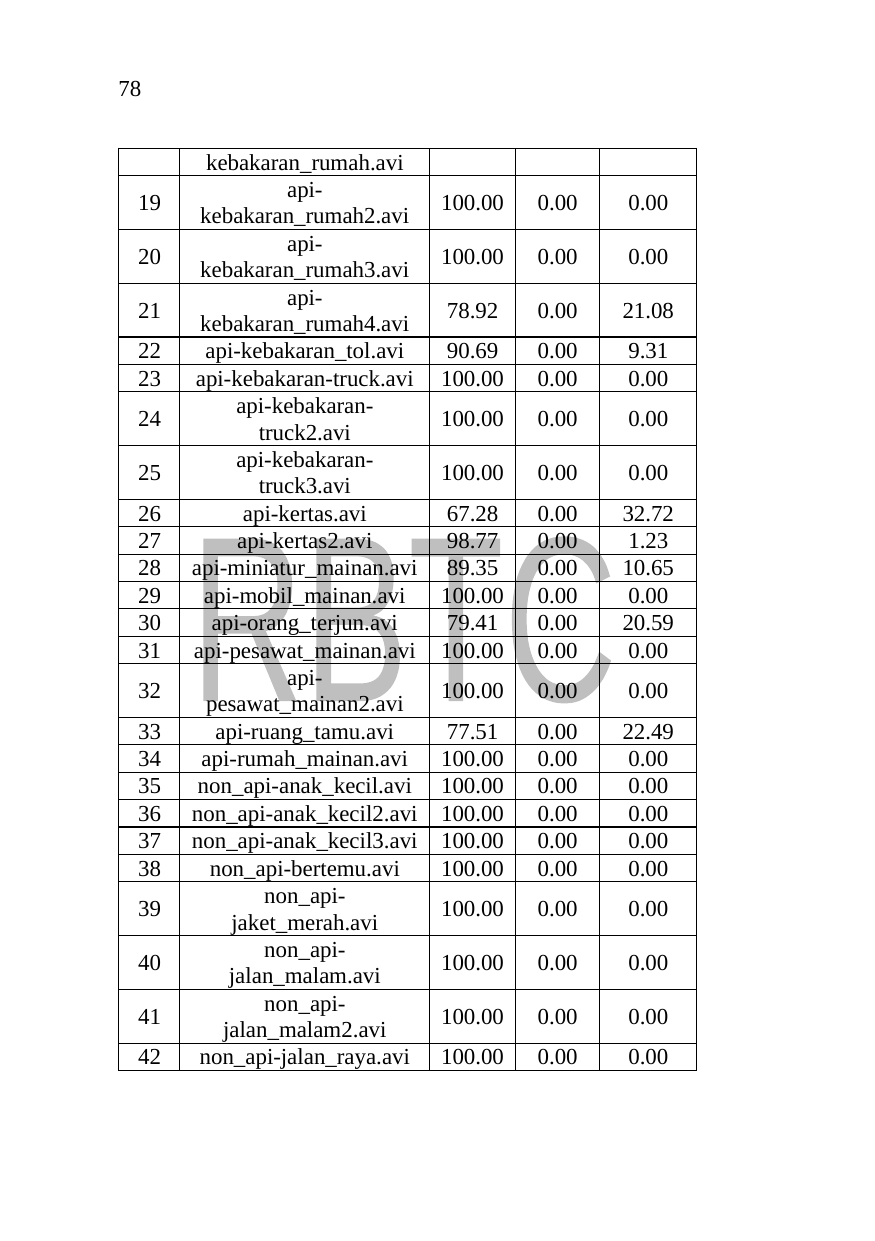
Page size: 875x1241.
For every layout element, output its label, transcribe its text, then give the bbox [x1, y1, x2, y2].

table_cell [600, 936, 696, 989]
table_cell non_api-anak_kecil.avi [180, 773, 429, 799]
table_cell 100.00 [430, 637, 515, 663]
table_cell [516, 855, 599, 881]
table_cell 89.35 [430, 555, 515, 581]
table_cell api-kebakaran-truck3.avi [180, 446, 429, 499]
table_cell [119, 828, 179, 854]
table_cell 0.00 [516, 338, 599, 364]
table_cell 0.00 [516, 230, 599, 283]
table_cell 26 [119, 500, 179, 526]
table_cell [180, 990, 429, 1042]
table_cell api-kebakaran_rumah.avi [180, 149, 429, 175]
table_cell 18 [119, 149, 179, 175]
table_cell api-kebakaran-truck2.avi [180, 392, 429, 445]
table_cell api-orang_terjun.avi [180, 609, 429, 636]
table_cell 19 [119, 176, 179, 229]
table_cell 20.59 [600, 609, 696, 636]
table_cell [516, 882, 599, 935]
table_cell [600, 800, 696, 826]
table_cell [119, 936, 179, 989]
table_cell 32.72 [600, 500, 696, 526]
table_cell 0.00 [516, 500, 599, 526]
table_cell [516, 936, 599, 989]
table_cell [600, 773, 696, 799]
table_cell 0.00 [516, 664, 599, 717]
table_cell 10.65 [600, 555, 696, 581]
table_cell 78.92 [430, 284, 515, 336]
table_cell 90.69 [430, 338, 515, 364]
table_cell api-pesawat_mainan.avi [180, 637, 429, 663]
table_cell 29 [119, 582, 179, 608]
table_cell 77.51 [430, 718, 515, 744]
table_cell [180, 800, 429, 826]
table_cell api-mobil_mainan.avi [180, 582, 429, 608]
table_cell 0.00 [600, 446, 696, 499]
table_cell 34 [119, 745, 179, 772]
table_cell 0.00 [516, 392, 599, 445]
table_cell 0.00 [600, 176, 696, 229]
table_cell 0.00 [516, 365, 599, 391]
table_cell api-kertas2.avi [180, 527, 429, 553]
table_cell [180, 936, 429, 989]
table_cell api-ruang_tamu.avi [180, 718, 429, 744]
table_cell 0.00 [600, 745, 696, 772]
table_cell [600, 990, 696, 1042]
table_cell 9.31 [600, 338, 696, 364]
table_cell 23 [119, 365, 179, 391]
table_cell 0.00 [516, 527, 599, 553]
table_cell 100.00 [430, 745, 515, 772]
table_cell 21.08 [600, 284, 696, 336]
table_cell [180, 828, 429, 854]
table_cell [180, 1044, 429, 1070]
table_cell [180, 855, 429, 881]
table_cell 20 [119, 230, 179, 283]
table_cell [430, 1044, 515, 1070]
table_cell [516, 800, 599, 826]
table_cell 28 [119, 555, 179, 581]
table_cell 0.00 [516, 609, 599, 636]
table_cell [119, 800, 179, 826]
table_cell 0.00 [516, 745, 599, 772]
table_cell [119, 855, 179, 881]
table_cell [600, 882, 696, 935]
table_cell 35 [119, 773, 179, 799]
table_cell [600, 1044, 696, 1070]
table_cell 1.23 [600, 527, 696, 553]
table_cell api-rumah_mainan.avi [180, 745, 429, 772]
table_cell 0.00 [600, 637, 696, 663]
table_cell 100.00 [430, 176, 515, 229]
table_cell api-kebakaran_rumah4.avi [180, 284, 429, 336]
table_cell 100.00 [430, 149, 515, 175]
table_cell 33 [119, 718, 179, 744]
table_cell 25 [119, 446, 179, 499]
table_cell api-kertas.avi [180, 500, 429, 526]
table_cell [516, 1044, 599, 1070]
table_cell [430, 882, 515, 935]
table_cell 21 [119, 284, 179, 336]
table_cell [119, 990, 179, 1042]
table_cell 0.00 [516, 773, 599, 799]
table_cell 0.00 [600, 149, 696, 175]
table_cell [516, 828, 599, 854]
table_cell 79.41 [430, 609, 515, 636]
table_cell 0.00 [516, 446, 599, 499]
table_cell 0.00 [516, 582, 599, 608]
table_cell api-kebakaran-truck.avi [180, 365, 429, 391]
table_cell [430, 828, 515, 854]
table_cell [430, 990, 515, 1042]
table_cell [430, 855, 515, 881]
table_cell 0.00 [516, 637, 599, 663]
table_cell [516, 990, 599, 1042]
table_cell 22 [119, 338, 179, 364]
table_cell 24 [119, 392, 179, 445]
table_cell api-kebakaran_tol.avi [180, 338, 429, 364]
table_cell api-kebakaran_rumah2.avi [180, 176, 429, 229]
table_cell 32 [119, 664, 179, 717]
table_cell 0.00 [600, 365, 696, 391]
table_cell 100.00 [430, 773, 515, 799]
table_cell 0.00 [516, 555, 599, 581]
table_cell 0.00 [600, 392, 696, 445]
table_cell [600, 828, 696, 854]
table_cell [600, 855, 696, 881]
table_cell api-miniatur_mainan.avi [180, 555, 429, 581]
table_cell 100.00 [430, 365, 515, 391]
table_cell 22.49 [600, 718, 696, 744]
table_cell api-pesawat_mainan2.avi [180, 664, 429, 717]
table_cell 30 [119, 609, 179, 636]
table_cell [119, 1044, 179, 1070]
table_cell 0.00 [516, 149, 599, 175]
table_cell 0.00 [516, 176, 599, 229]
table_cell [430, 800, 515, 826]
table_cell 98.77 [430, 527, 515, 553]
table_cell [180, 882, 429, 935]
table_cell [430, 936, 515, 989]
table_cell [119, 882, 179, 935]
table_cell 27 [119, 527, 179, 553]
table_cell 67.28 [430, 500, 515, 526]
table_cell 0.00 [600, 664, 696, 717]
table_cell 100.00 [430, 582, 515, 608]
table_cell 100.00 [430, 446, 515, 499]
table_cell 100.00 [430, 392, 515, 445]
table_cell 31 [119, 637, 179, 663]
table_cell 100.00 [430, 230, 515, 283]
table_cell 0.00 [600, 582, 696, 608]
table_cell 0.00 [516, 284, 599, 336]
table_cell 100.00 [430, 664, 515, 717]
table_cell 0.00 [600, 230, 696, 283]
table_cell api-kebakaran_rumah3.avi [180, 230, 429, 283]
table_cell 0.00 [516, 718, 599, 744]
